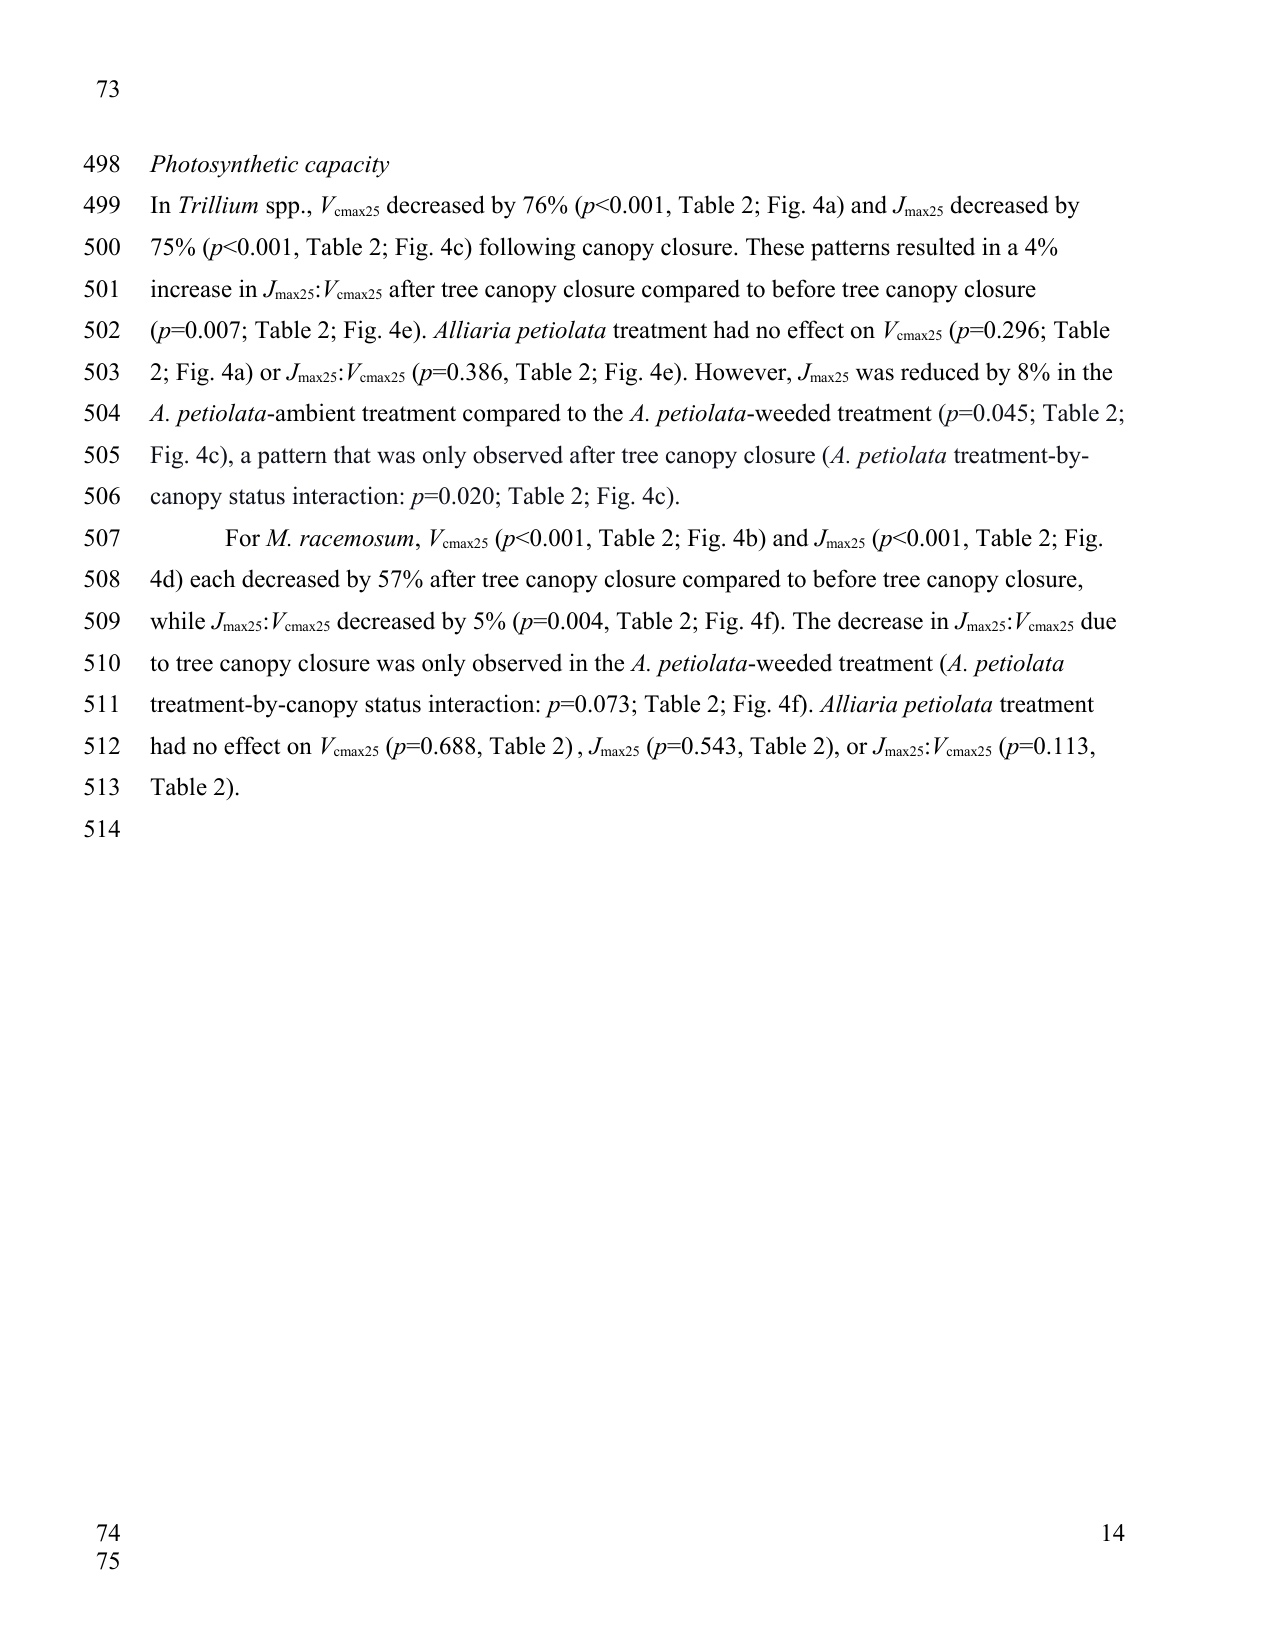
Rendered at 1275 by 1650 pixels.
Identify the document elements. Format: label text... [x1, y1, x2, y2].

text In Trillium spp., Vcmax25 decreased by 76% (p<0.001, Table 2; Fig. 4a) and Jmax25 decreased by 75% (p<0.001, Table 2; Fig. 4c) following canopy closure. These patterns resulted in a 4% increase in Jmax25:Vcmax25 after tree canopy closure compared to before tree canopy closure (p=0.007; Table 2; Fig. 4e). Alliaria petiolata treatment had no effect on Vcmax25 (p=0.296; Table 2; Fig. 4a) or Jmax25:Vcmax25 (p=0.386, Table 2; Fig. 4e). However, Jmax25 was reduced by 8% in the A. petiolata-ambient treatment compared to the A. petiolata-weeded treatment (p=0.045; Table 2; Fig. 4c), a pattern that was only observed after tree canopy closure (A. petiolata treatment-by-canopy status interaction: p=0.020; Table 2; Fig. 4c). [150, 192, 1125, 510]
text Photosynthetic capacity [150, 150, 1125, 178]
text For M. racemosum, Vcmax25 (p<0.001, Table 2; Fig. 4b) and Jmax25 (p<0.001, Table 2; Fig. 4d) each decreased by 57% after tree canopy closure compared to before tree canopy closure, while Jmax25:Vcmax25 decreased by 5% (p=0.004, Table 2; Fig. 4f). The decrease in Jmax25:Vcmax25 due to tree canopy closure was only observed in the A. petiolata-weeded treatment (A. petiolata treatment-by-canopy status interaction: p=0.073; Table 2; Fig. 4f). Alliaria petiolata treatment had no effect on Vcmax25 (p=0.688, Table 2) , Jmax25 (p=0.543, Table 2), or Jmax25:Vcmax25 (p=0.113, Table 2). [150, 524, 1125, 801]
